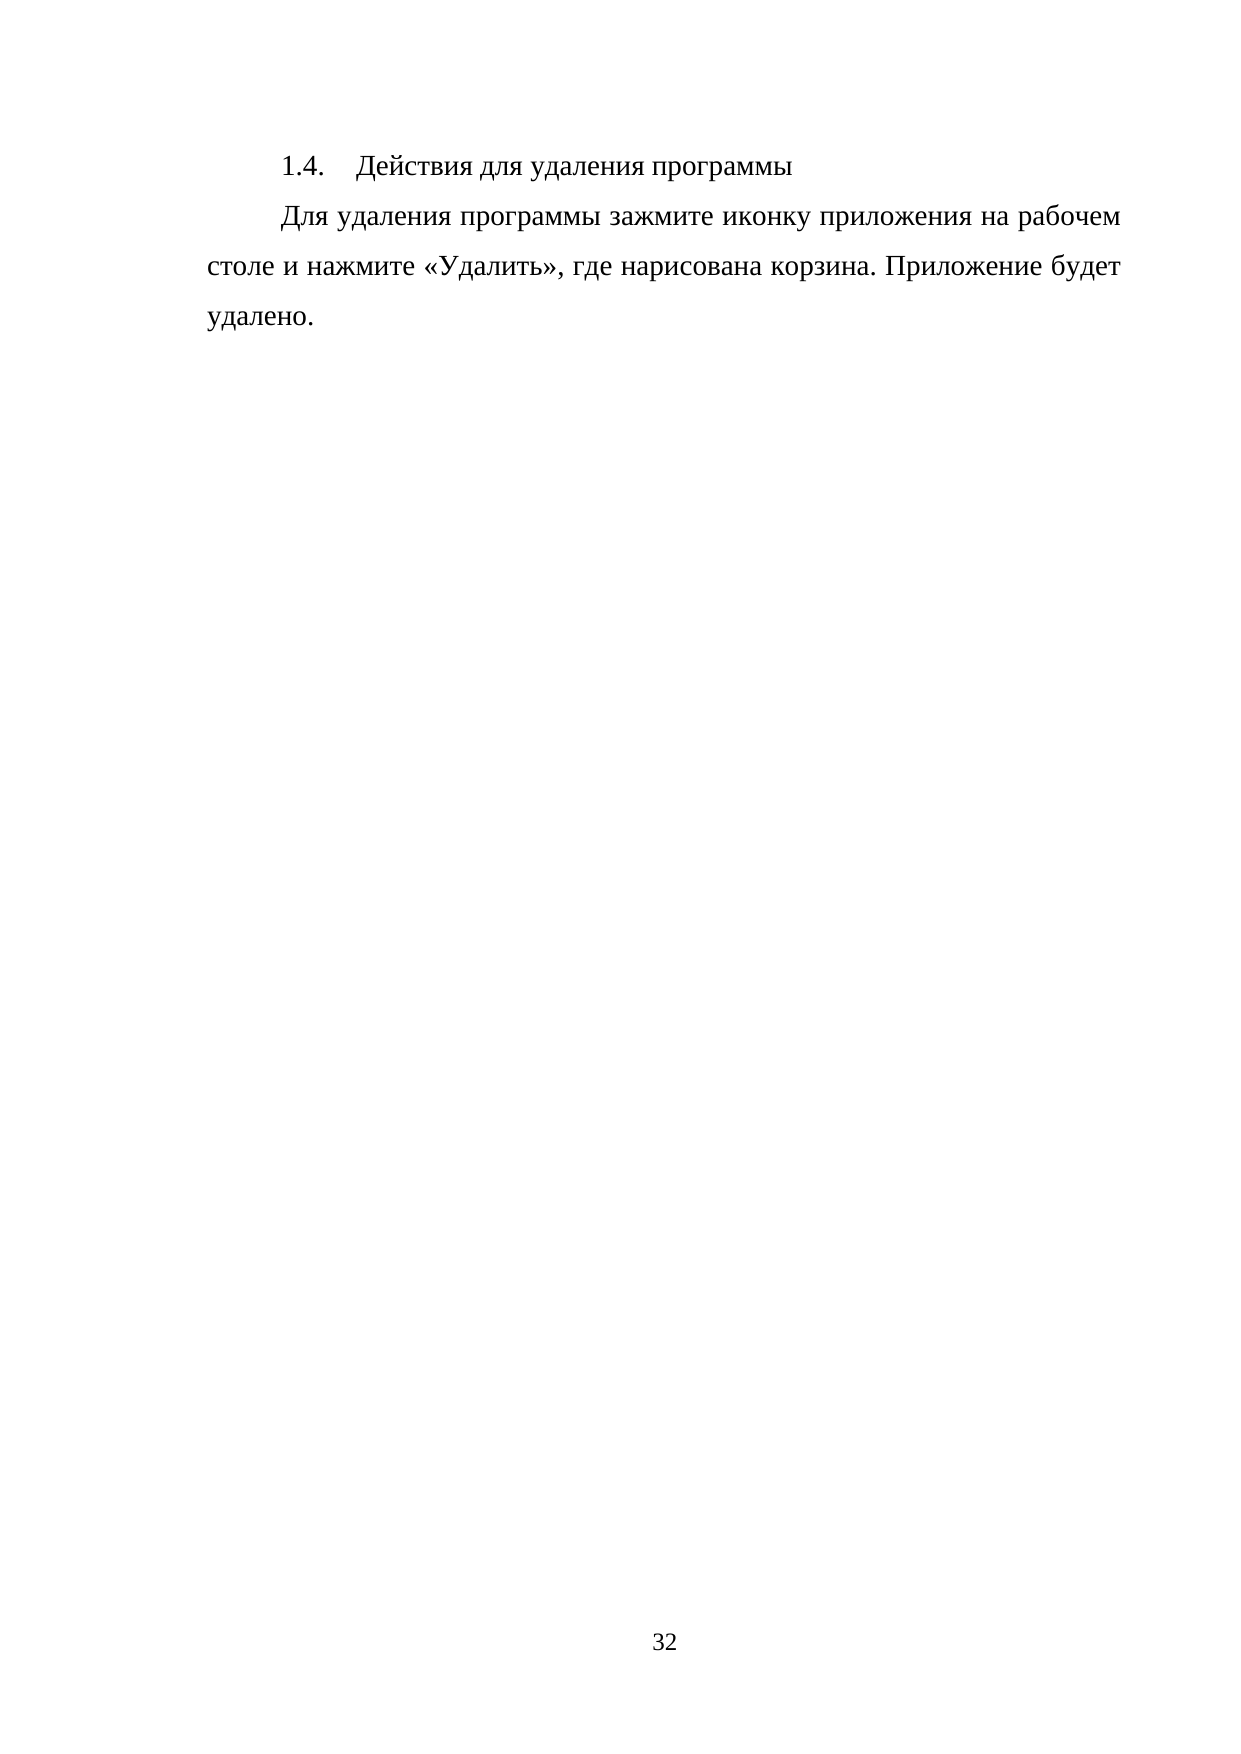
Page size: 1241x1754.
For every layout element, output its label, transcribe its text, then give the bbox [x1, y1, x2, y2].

list Действия для удаления программы [281, 148, 1122, 181]
text Для удаления программы зажмите иконку приложения на рабочем столе и нажмите «Удалить», где нарисована корзина. Приложение будет удалено. [207, 198, 1122, 332]
